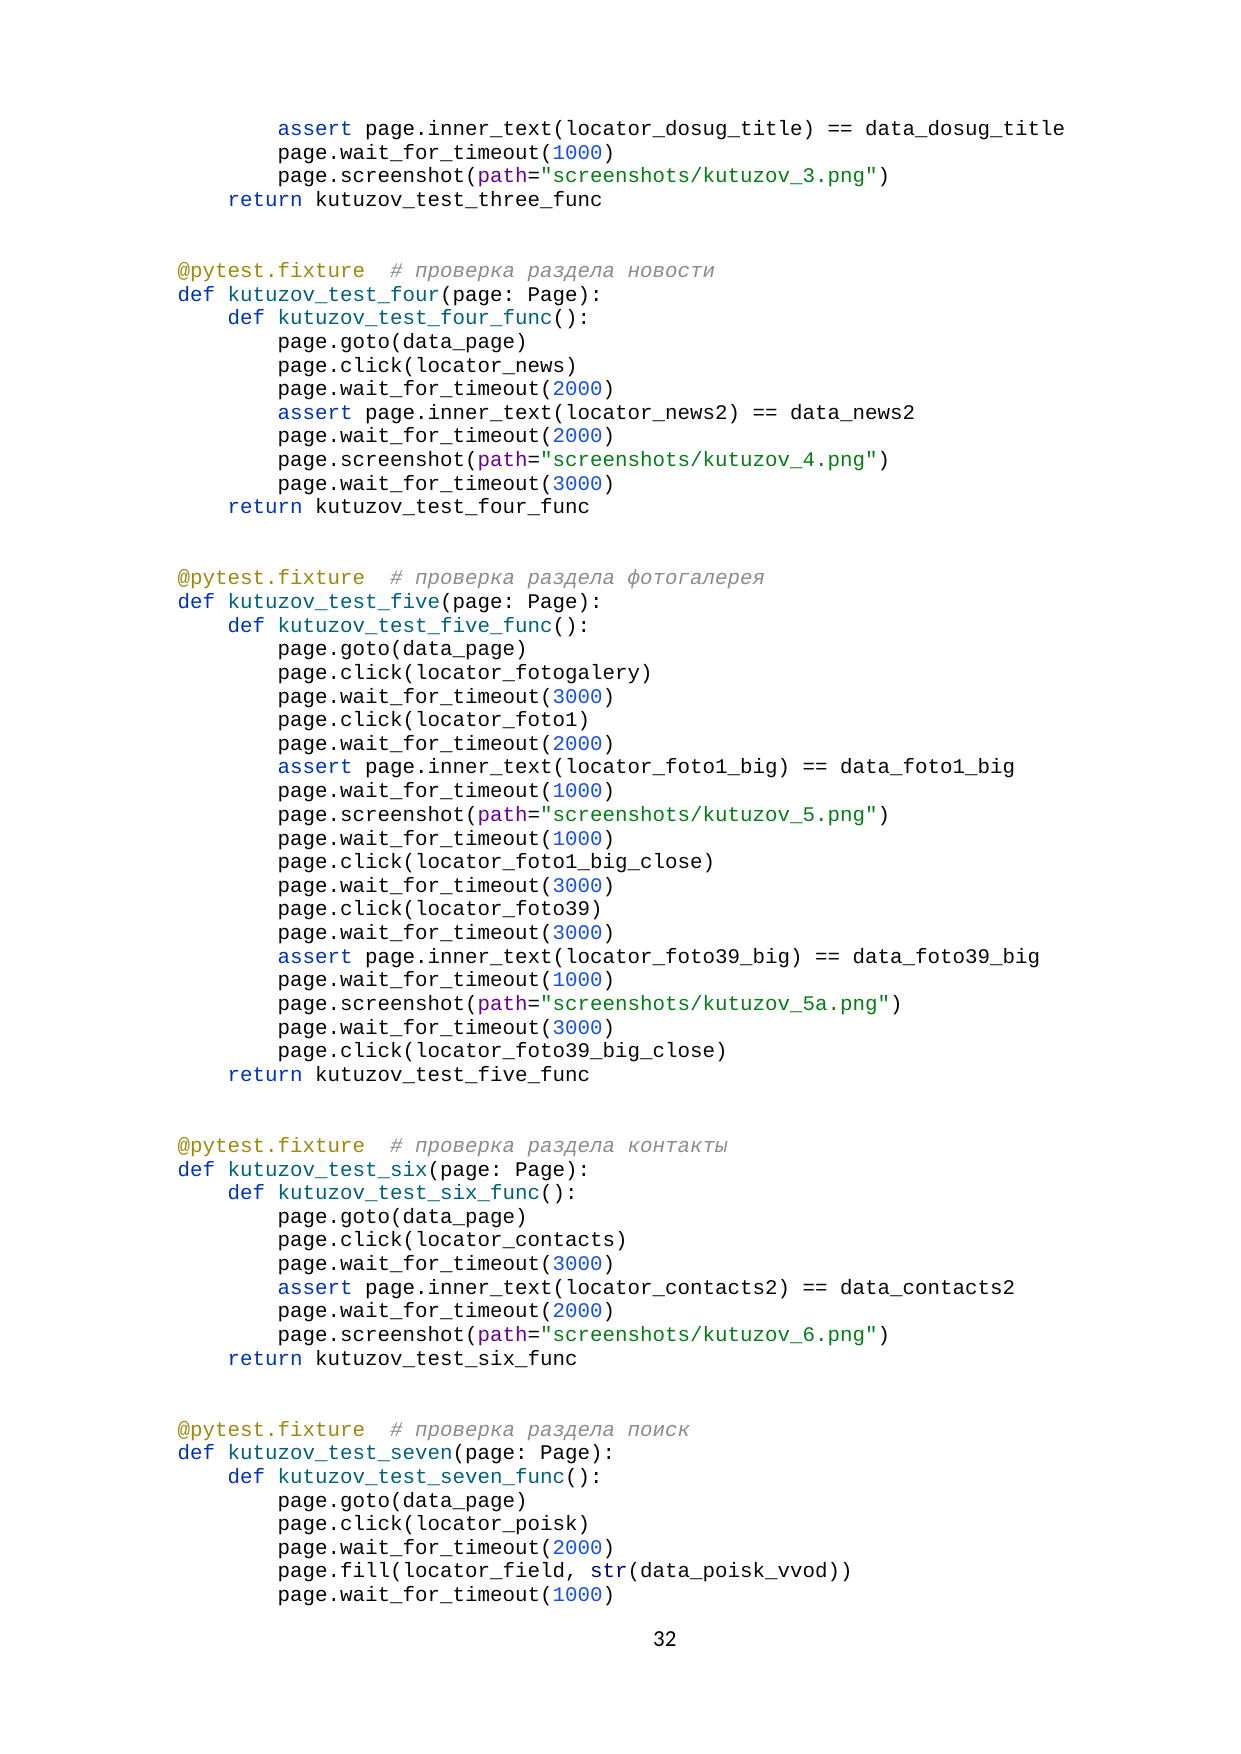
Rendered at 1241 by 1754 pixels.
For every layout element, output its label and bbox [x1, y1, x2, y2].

text [177, 118, 1152, 1608]
